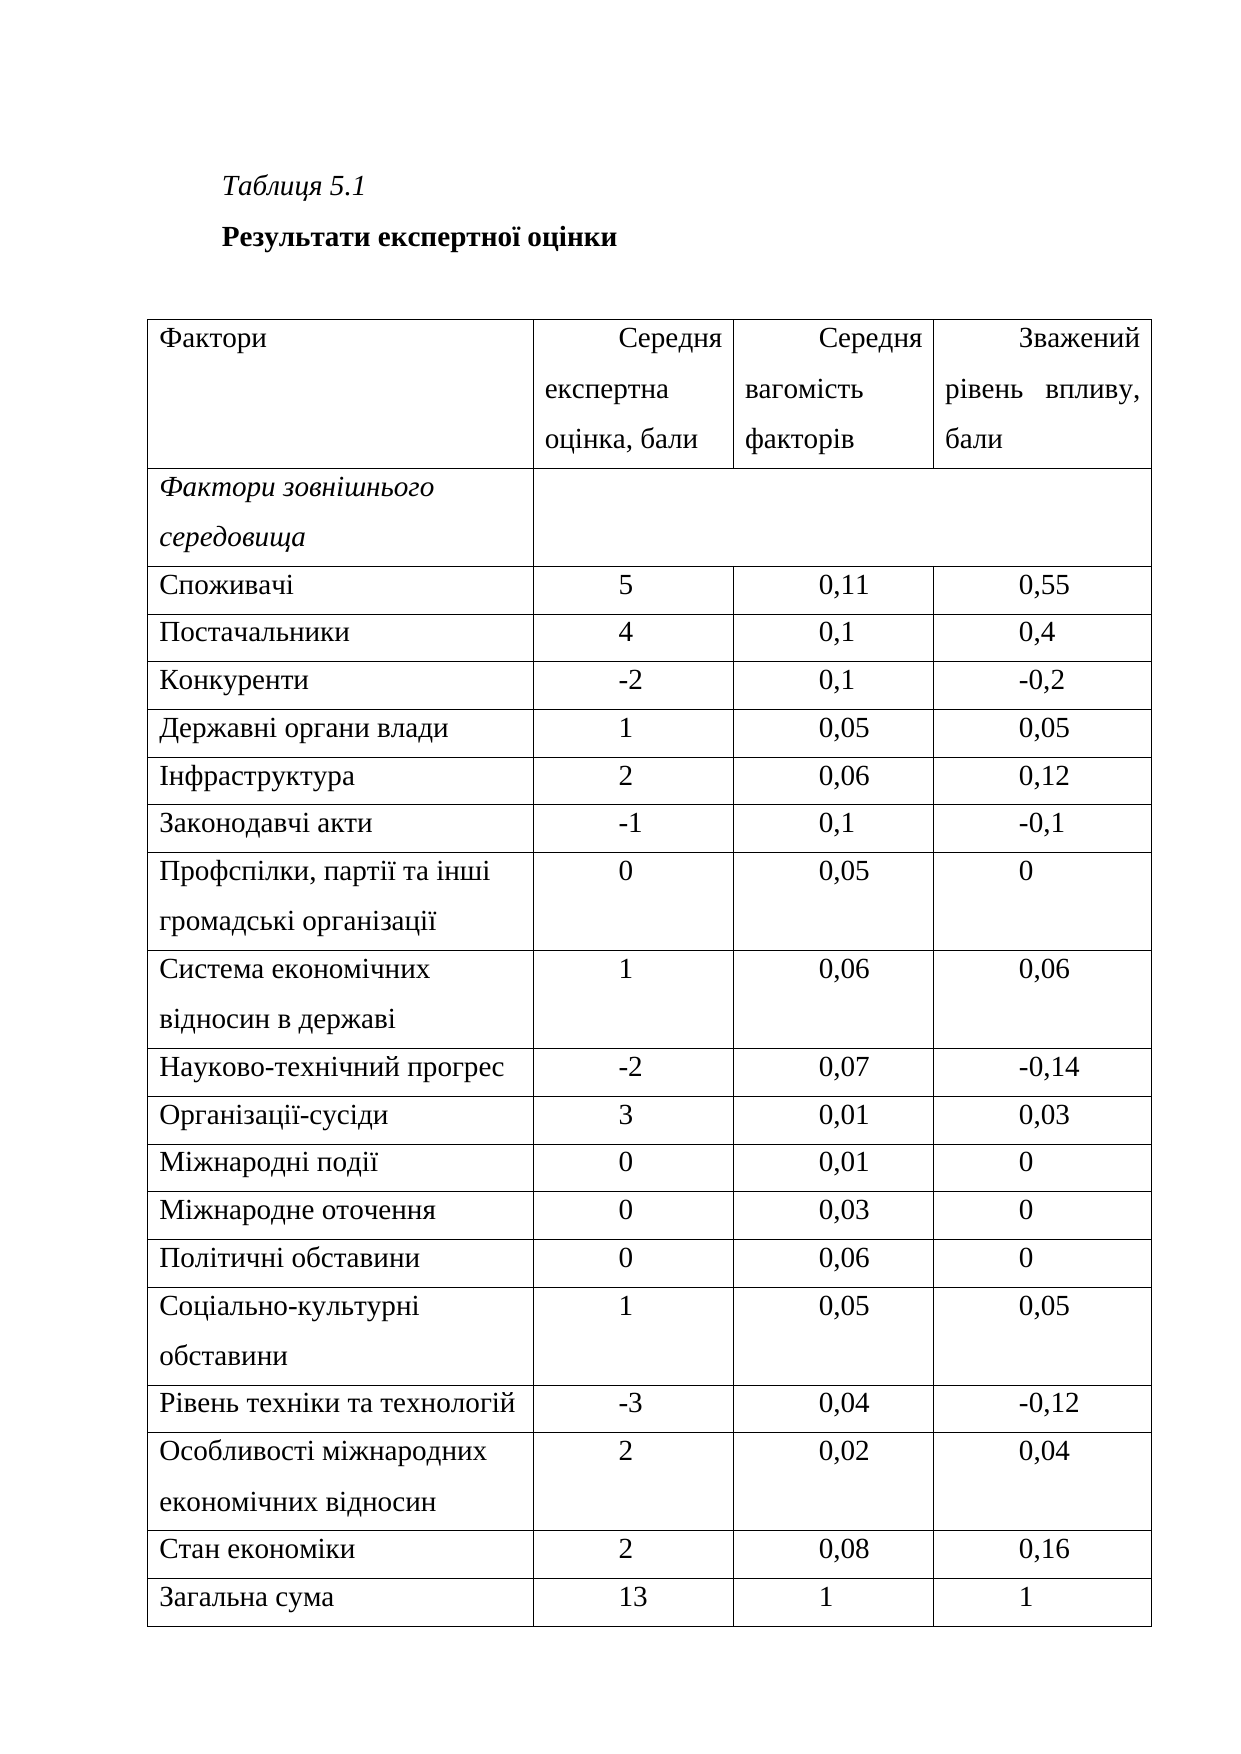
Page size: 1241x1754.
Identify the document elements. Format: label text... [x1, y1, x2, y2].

table_header Середня вагомiсть факторiв [734, 320, 933, 468]
text Таблиця 5.1 [148, 168, 1152, 202]
table_cell 0,1 [734, 805, 933, 852]
table_cell Стан економiки [148, 1531, 533, 1578]
table_cell 3 [534, 1097, 733, 1143]
table_cell Особливостi мiжнародних економiчних вiдносин [148, 1433, 533, 1530]
table_cell Науково-технічний прогрес [148, 1049, 533, 1096]
table_cell 0,03 [734, 1192, 933, 1239]
table_cell 0 [934, 1192, 1151, 1239]
table_cell 0,05 [934, 1288, 1151, 1384]
table_cell 4 [534, 615, 733, 661]
table_cell 0 [534, 1240, 733, 1287]
table_cell 0,55 [934, 567, 1151, 613]
table_header Зважений рiвень впливу, бали [934, 320, 1151, 468]
table_cell Споживачi [148, 567, 533, 613]
table_cell Мiжнародне оточення [148, 1192, 533, 1239]
table_cell Постачальники [148, 615, 533, 661]
table_cell 5 [534, 567, 733, 613]
table_cell Профспiлки, партiї та iншi громадськi органiзацiї [148, 853, 533, 950]
table_cell 0,05 [934, 710, 1151, 757]
table_cell 0 [534, 1192, 733, 1239]
table_cell 0,06 [734, 951, 933, 1048]
table_cell 0,01 [734, 1145, 933, 1191]
table_cell 0,06 [734, 1240, 933, 1287]
table_cell 0,05 [734, 710, 933, 757]
table_cell Соцiально-культурнi обставини [148, 1288, 533, 1384]
table_cell 1 [534, 710, 733, 757]
table_cell 0,04 [934, 1433, 1151, 1530]
table_cell 0,1 [734, 615, 933, 661]
table_cell Полiтичнi обставини [148, 1240, 533, 1287]
table_cell -2 [534, 1049, 733, 1096]
table_cell 0,4 [934, 615, 1151, 661]
table_cell -0,14 [934, 1049, 1151, 1096]
table_cell -3 [534, 1386, 733, 1432]
table_cell 0,04 [734, 1386, 933, 1432]
table_cell 1 [734, 1579, 933, 1626]
table_cell 2 [534, 1433, 733, 1530]
table_cell 0,12 [934, 758, 1151, 804]
table_cell 0,06 [934, 951, 1151, 1048]
table_cell -0,1 [934, 805, 1151, 852]
table_cell 1 [934, 1579, 1151, 1626]
table_cell 13 [534, 1579, 733, 1626]
table_cell -0,2 [934, 662, 1151, 709]
table_cell 1 [534, 951, 733, 1048]
table_cell Система економiчних вiдносин в державi [148, 951, 533, 1048]
table_cell 0,16 [934, 1531, 1151, 1578]
text Результати експертної оцiнки [148, 219, 1152, 252]
table_cell 2 [534, 758, 733, 804]
table_cell Рiвень технiки та технологiй [148, 1386, 533, 1432]
table_header Фактори [148, 320, 533, 468]
table_cell 0,03 [934, 1097, 1151, 1143]
table_cell Фактори зовнiшнього середовища [148, 469, 533, 566]
table_cell 0 [534, 853, 733, 950]
table_cell 0,05 [734, 853, 933, 950]
table_cell Законодавчi акти [148, 805, 533, 852]
table_cell 0 [934, 853, 1151, 950]
table_cell Iнфраструктура [148, 758, 533, 804]
table_cell 0 [934, 1145, 1151, 1191]
table_cell 1 [534, 1288, 733, 1384]
table_cell 0,1 [734, 662, 933, 709]
table_cell 0,01 [734, 1097, 933, 1143]
table_cell 0 [934, 1240, 1151, 1287]
table_cell 0,06 [734, 758, 933, 804]
table_cell Мiжнароднi подiї [148, 1145, 533, 1191]
table_cell Органiзацiї-сусiди [148, 1097, 533, 1143]
table_cell [534, 469, 1151, 566]
table_cell -0,12 [934, 1386, 1151, 1432]
table_cell 0,11 [734, 567, 933, 613]
table_cell 0,07 [734, 1049, 933, 1096]
table_header Середня експертна оцiнка, бали [534, 320, 733, 468]
table_cell -2 [534, 662, 733, 709]
table_cell -1 [534, 805, 733, 852]
table_cell 2 [534, 1531, 733, 1578]
table_cell 0,05 [734, 1288, 933, 1384]
table_cell 0,02 [734, 1433, 933, 1530]
table_cell Загальна сума [148, 1579, 533, 1626]
table_cell 0 [534, 1145, 733, 1191]
table_cell Конкуренти [148, 662, 533, 709]
table_cell 0,08 [734, 1531, 933, 1578]
table_cell Державнi органи влади [148, 710, 533, 757]
